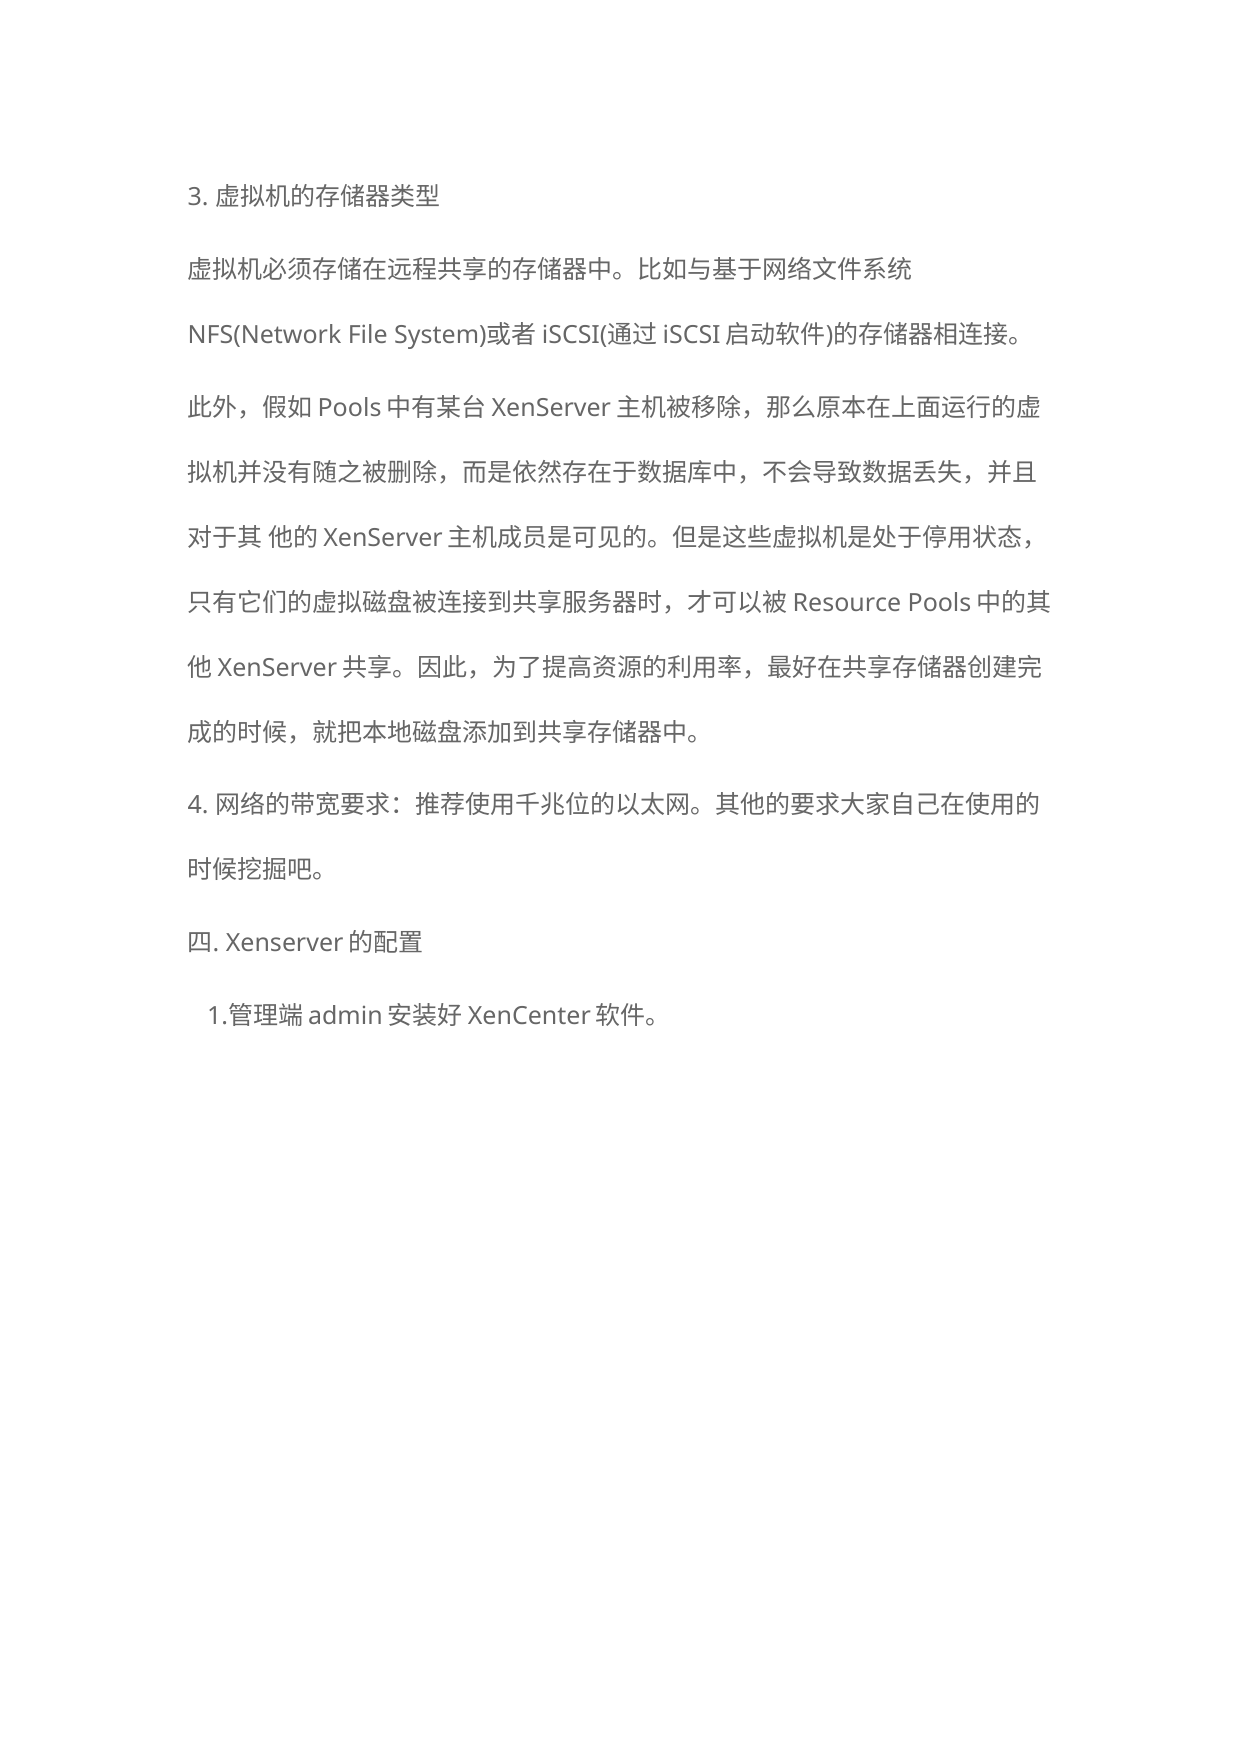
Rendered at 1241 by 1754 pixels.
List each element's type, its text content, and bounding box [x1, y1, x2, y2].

text 四. Xenserver的配置 [187, 908, 1053, 973]
text 此外，假如Pools中有某台XenServer主机被移除，那么原本在上面运行的虚拟机并没有随之被删除，而是依然存在于数据库中，不会导致数据丢失，并且对于其 他的XenServer主机成员是可见的。但是这些虚拟机是处于停用状态，只有它们的虚拟磁盘被连接到共享服务器时，才可以被Resource Pools中的其他XenServer共享。因此，为了提高资源的利用率，最好在共享存储器创建完成的时候，就把本地磁盘添加到共享存储器中。 [187, 373, 1053, 763]
text 1.管理端admin安装好XenCenter软件。 [187, 981, 1053, 1046]
text 3. 虚拟机的存储器类型 [187, 162, 1053, 227]
text 虚拟机必须存储在远程共享的存储器中。比如与基于网络文件系统NFS(Network File System)或者iSCSI(通过iSCSI启动软件)的存储器相连接。 [187, 235, 1053, 365]
text 4. 网络的带宽要求：推荐使用千兆位的以太网。其他的要求大家自己在使用的时候挖掘吧。 [187, 770, 1053, 900]
